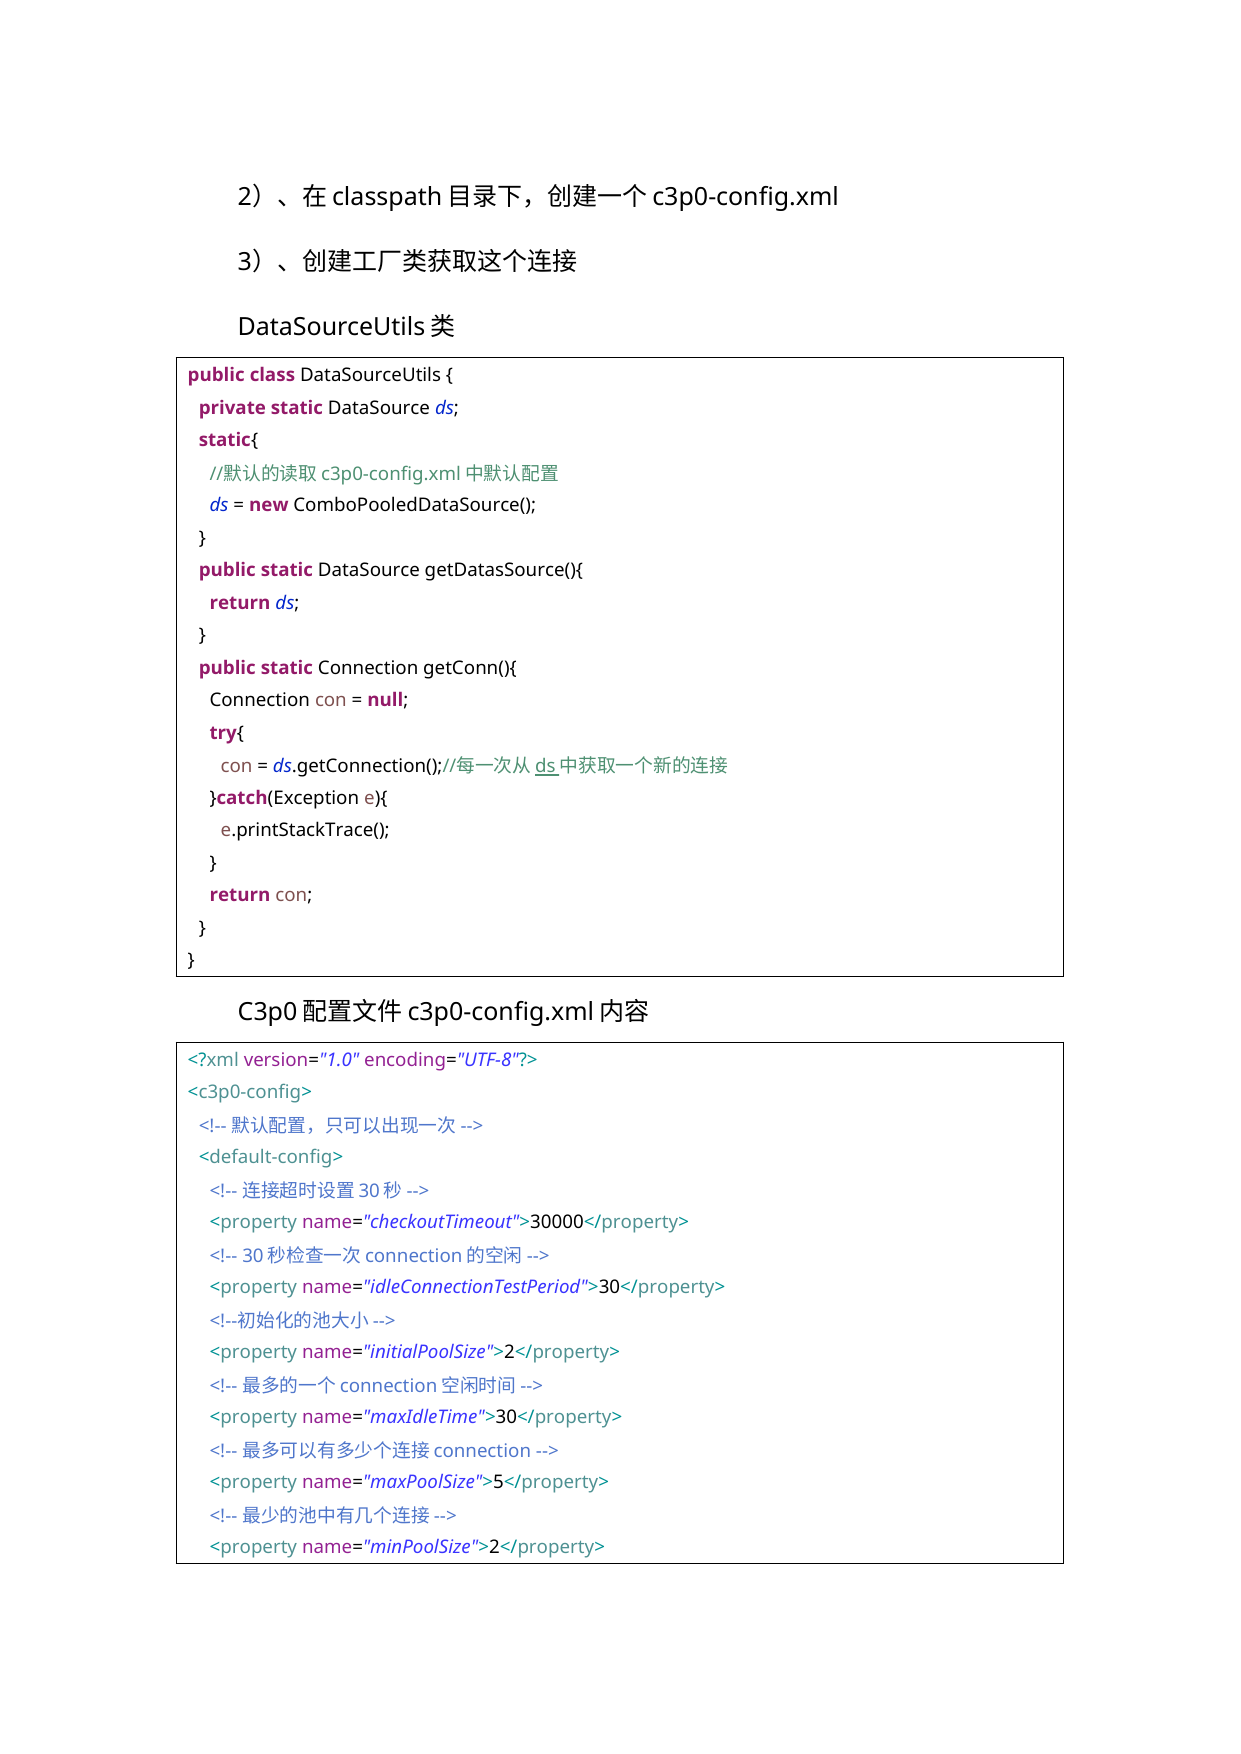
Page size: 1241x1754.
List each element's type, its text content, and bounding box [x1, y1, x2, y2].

table_header public class DataSourceUtils { private static DataSource ds; static{ //默认的读取c3p0-config.xml中默认配置 ds = new ComboPooledDataSource(); } public static DataSource getDatasSource(){ return ds; } public static Connection getConn(){ Connection con = null; try{ con = ds.getConnection();//每一次从ds中获取一个新的连接 }catch(Exception e){ e.printStackTrace(); } return con; } } [177, 358, 1063, 976]
text 2）、在classpath目录下，创建一个c3p0-config.xml [187, 162, 1053, 227]
text DataSourceUtils类 [187, 292, 1053, 357]
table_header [177, 1043, 1063, 1563]
text 3）、创建工厂类获取这个连接 [187, 227, 1053, 292]
text C3p0配置文件c3p0-config.xml内容 [187, 977, 1053, 1042]
